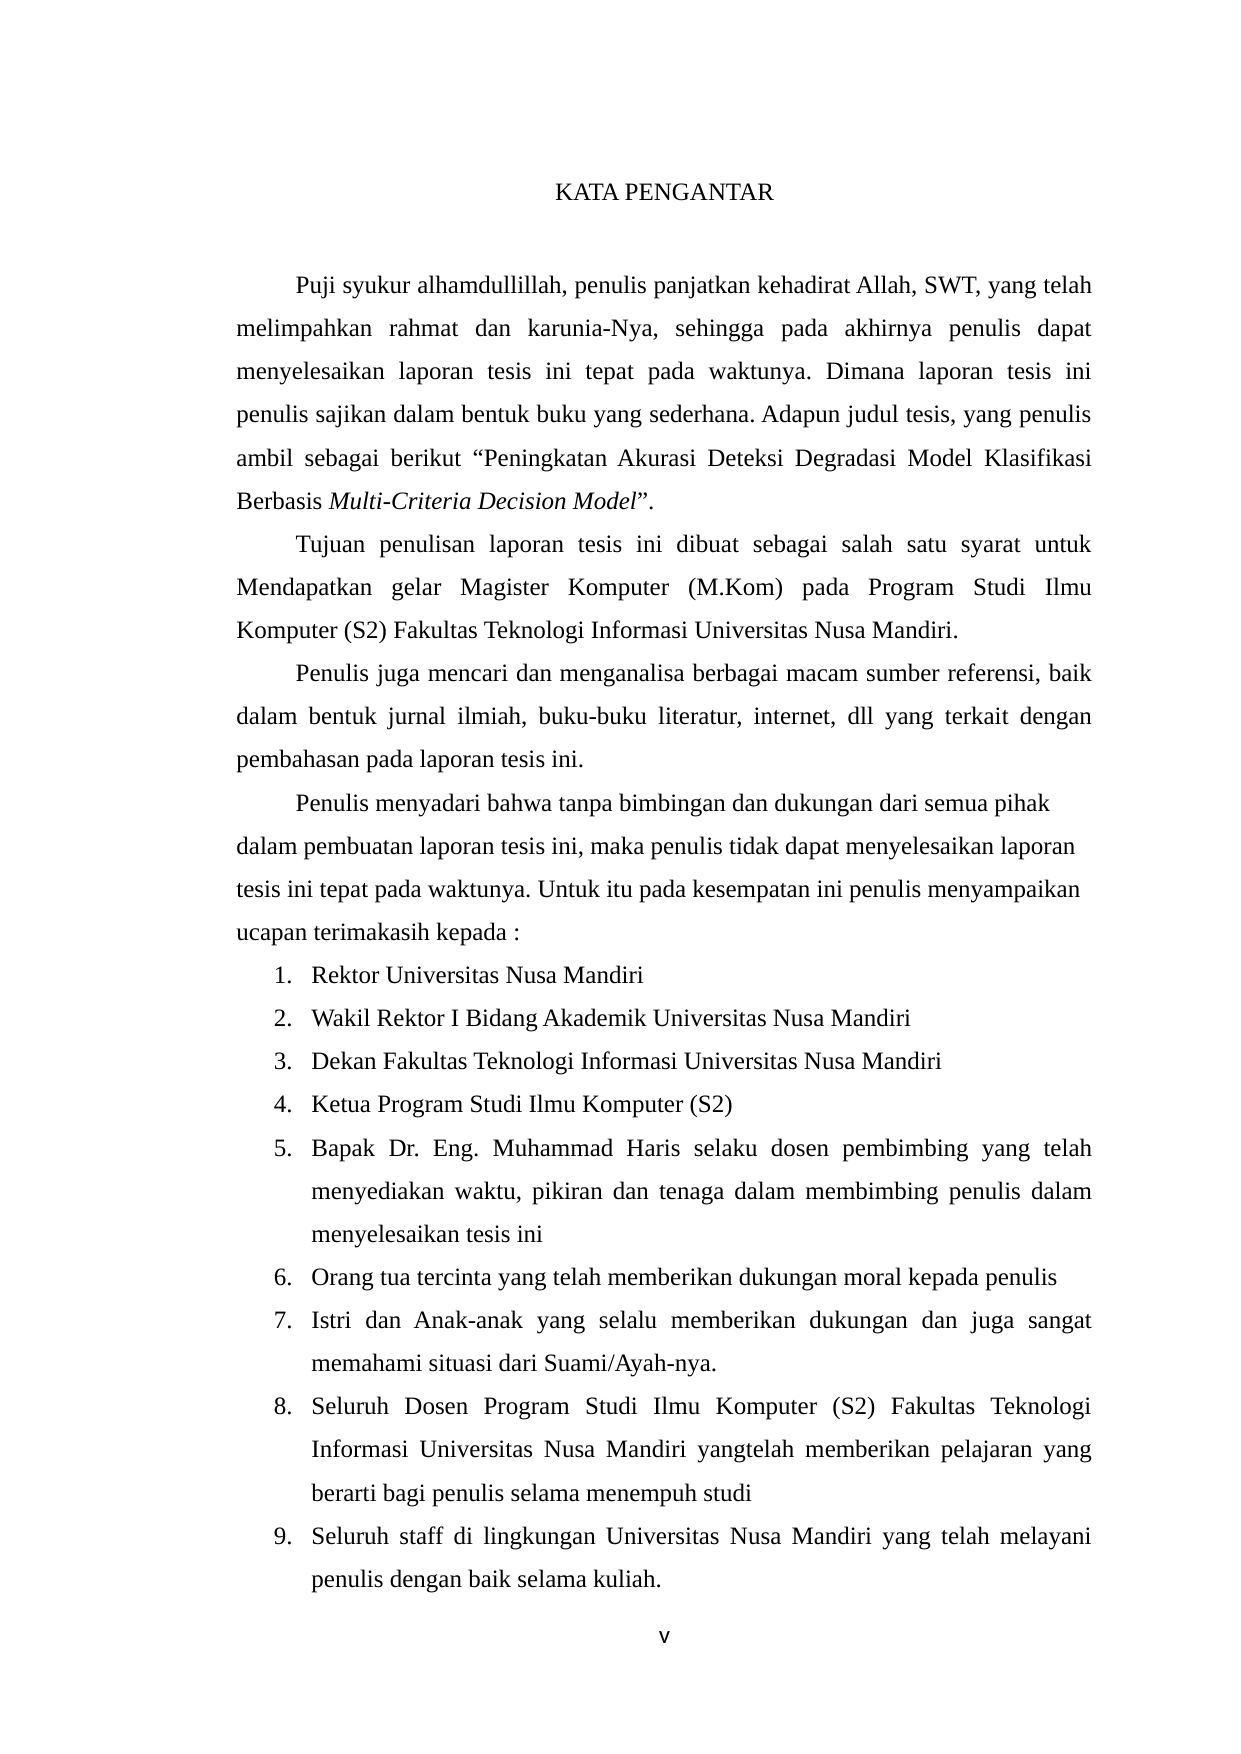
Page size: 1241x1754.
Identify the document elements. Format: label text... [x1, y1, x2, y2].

list Rektor Universitas Nusa Mandiri [274, 960, 1092, 989]
list Istri dan Anak-anak yang selalu memberikan dukungan dan juga sangat memahami situasi dari Suami/Ayah-nya. [274, 1305, 1092, 1377]
text Puji syukur alhamdullillah, penulis panjatkan kehadirat Allah, SWT, yang telah melimpahkan rahmat dan karunia-Nya, sehingga pada akhirnya penulis dapat menyelesaikan laporan tesis ini tepat pada waktunya. Dimana laporan tesis ini penulis sajikan dalam bentuk buku yang sederhana. Adapun judul tesis, yang penulis ambil sebagai berikut “Peningkatan Akurasi Deteksi Degradasi Model Klasifikasi Berbasis Multi-Criteria Decision Model”. [236, 270, 1092, 514]
text Penulis juga mencari dan menganalisa berbagai macam sumber referensi, baik dalam bentuk jurnal ilmiah, buku-buku literatur, internet, dll yang terkait dengan pembahasan pada laporan tesis ini. [236, 658, 1092, 773]
list Dekan Fakultas Teknologi Informasi Universitas Nusa Mandiri [274, 1046, 1092, 1075]
list Orang tua tercinta yang telah memberikan dukungan moral kepada penulis [274, 1262, 1092, 1291]
list Seluruh staff di lingkungan Universitas Nusa Mandiri yang telah melayani penulis dengan baik selama kuliah. [274, 1521, 1092, 1593]
list Wakil Rektor I Bidang Akademik Universitas Nusa Mandiri [274, 1003, 1092, 1032]
text ucapan terimakasih kepada : [236, 917, 1092, 946]
text dalam pembuatan laporan tesis ini, maka penulis tidak dapat menyelesaikan laporan [236, 831, 1092, 859]
list Ketua Program Studi Ilmu Komputer (S2) [274, 1089, 1092, 1118]
list Seluruh Dosen Program Studi Ilmu Komputer (S2) Fakultas Teknologi Informasi Universitas Nusa Mandiri yangtelah memberikan pelajaran yang berarti bagi penulis selama menempuh studi [274, 1391, 1092, 1506]
text tesis ini tepat pada waktunya. Untuk itu pada kesempatan ini penulis menyampaikan [236, 874, 1092, 903]
list Bapak Dr. Eng. Muhammad Haris selaku dosen pembimbing yang telah menyediakan waktu, pikiran dan tenaga dalam membimbing penulis dalam menyelesaikan tesis ini [274, 1133, 1092, 1248]
text Tujuan penulisan laporan tesis ini dibuat sebagai salah satu syarat untuk Mendapatkan gelar Magister Komputer (M.Kom) pada Program Studi Ilmu Komputer (S2) Fakultas Teknologi Informasi Universitas Nusa Mandiri. [236, 529, 1092, 644]
text Penulis menyadari bahwa tanpa bimbingan dan dukungan dari semua pihak [236, 788, 1092, 816]
subtitle KATA PENGANTAR [236, 177, 1092, 206]
